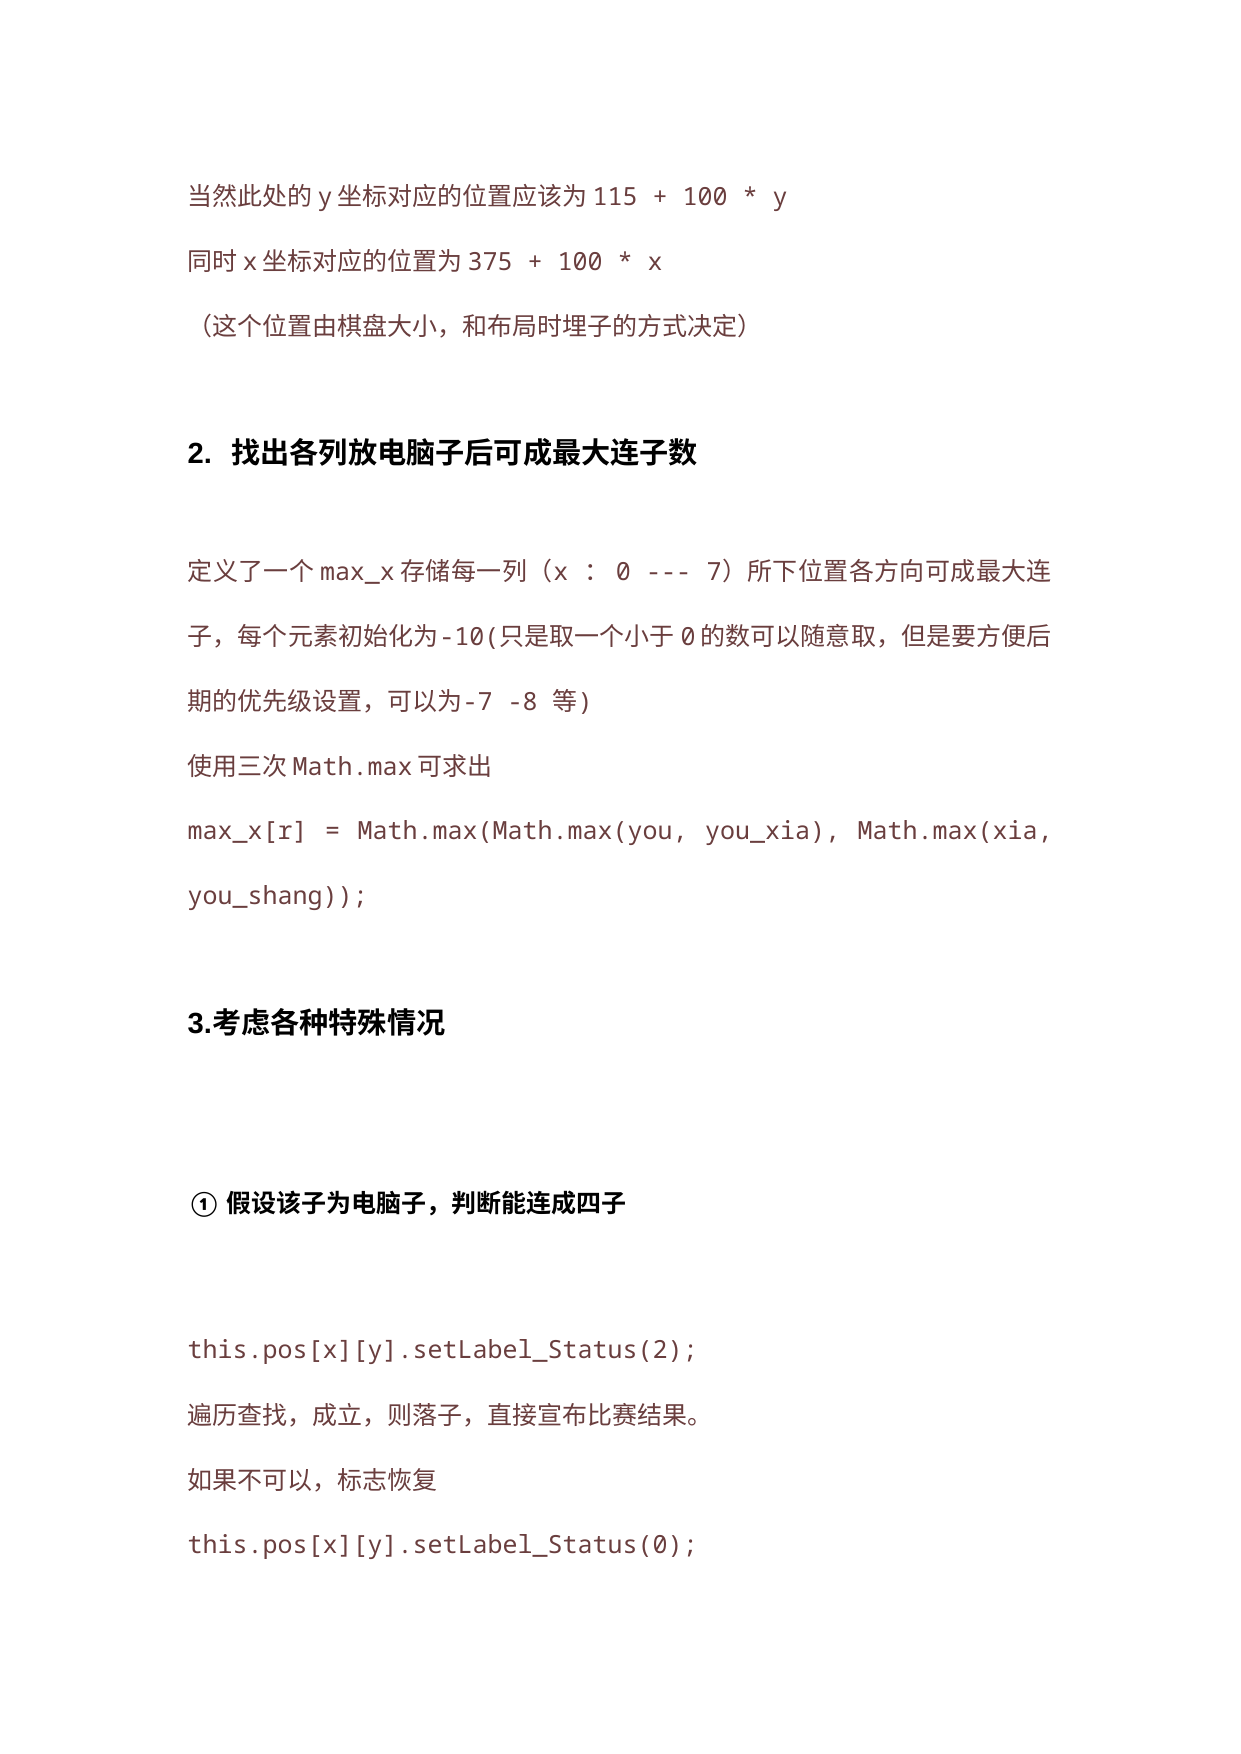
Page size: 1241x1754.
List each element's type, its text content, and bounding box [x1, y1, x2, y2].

subtitle 2. 找出各列放电脑子后可成最大连子数 [187, 419, 1053, 484]
list max_x[r] = Math.max(Math.max(you, you_xia), Math.max(xia, you_shang)); [187, 797, 1053, 927]
list this.pos[x][y].setLabel_Status(2); [187, 1316, 1053, 1381]
list 如果不可以，标志恢复 [187, 1446, 1053, 1511]
text ①假设该子为电脑子，判断能连成四子 [187, 1169, 1053, 1234]
list 定义了一个max_x存储每一列（x ： 0 --- 7）所下位置各方向可成最大连子，每个元素初始化为-10(只是取一个小于0的数可以随意取，但是要方便后期的优先级设置，可以为-7 -8 等) [187, 537, 1053, 732]
subtitle 3.考虑各种特殊情况 [187, 989, 1053, 1054]
list 同时x坐标对应的位置为375 + 100 * x [187, 227, 1053, 292]
list this.pos[x][y].setLabel_Status(0); [187, 1511, 1053, 1576]
list 遍历查找，成立，则落子，直接宣布比赛结果。 [187, 1381, 1053, 1446]
list 使用三次Math.max可求出 [187, 732, 1053, 797]
list 当然此处的y坐标对应的位置应该为115 + 100 * y [187, 162, 1053, 227]
list （这个位置由棋盘大小，和布局时埋子的方式决定） [187, 292, 1053, 357]
